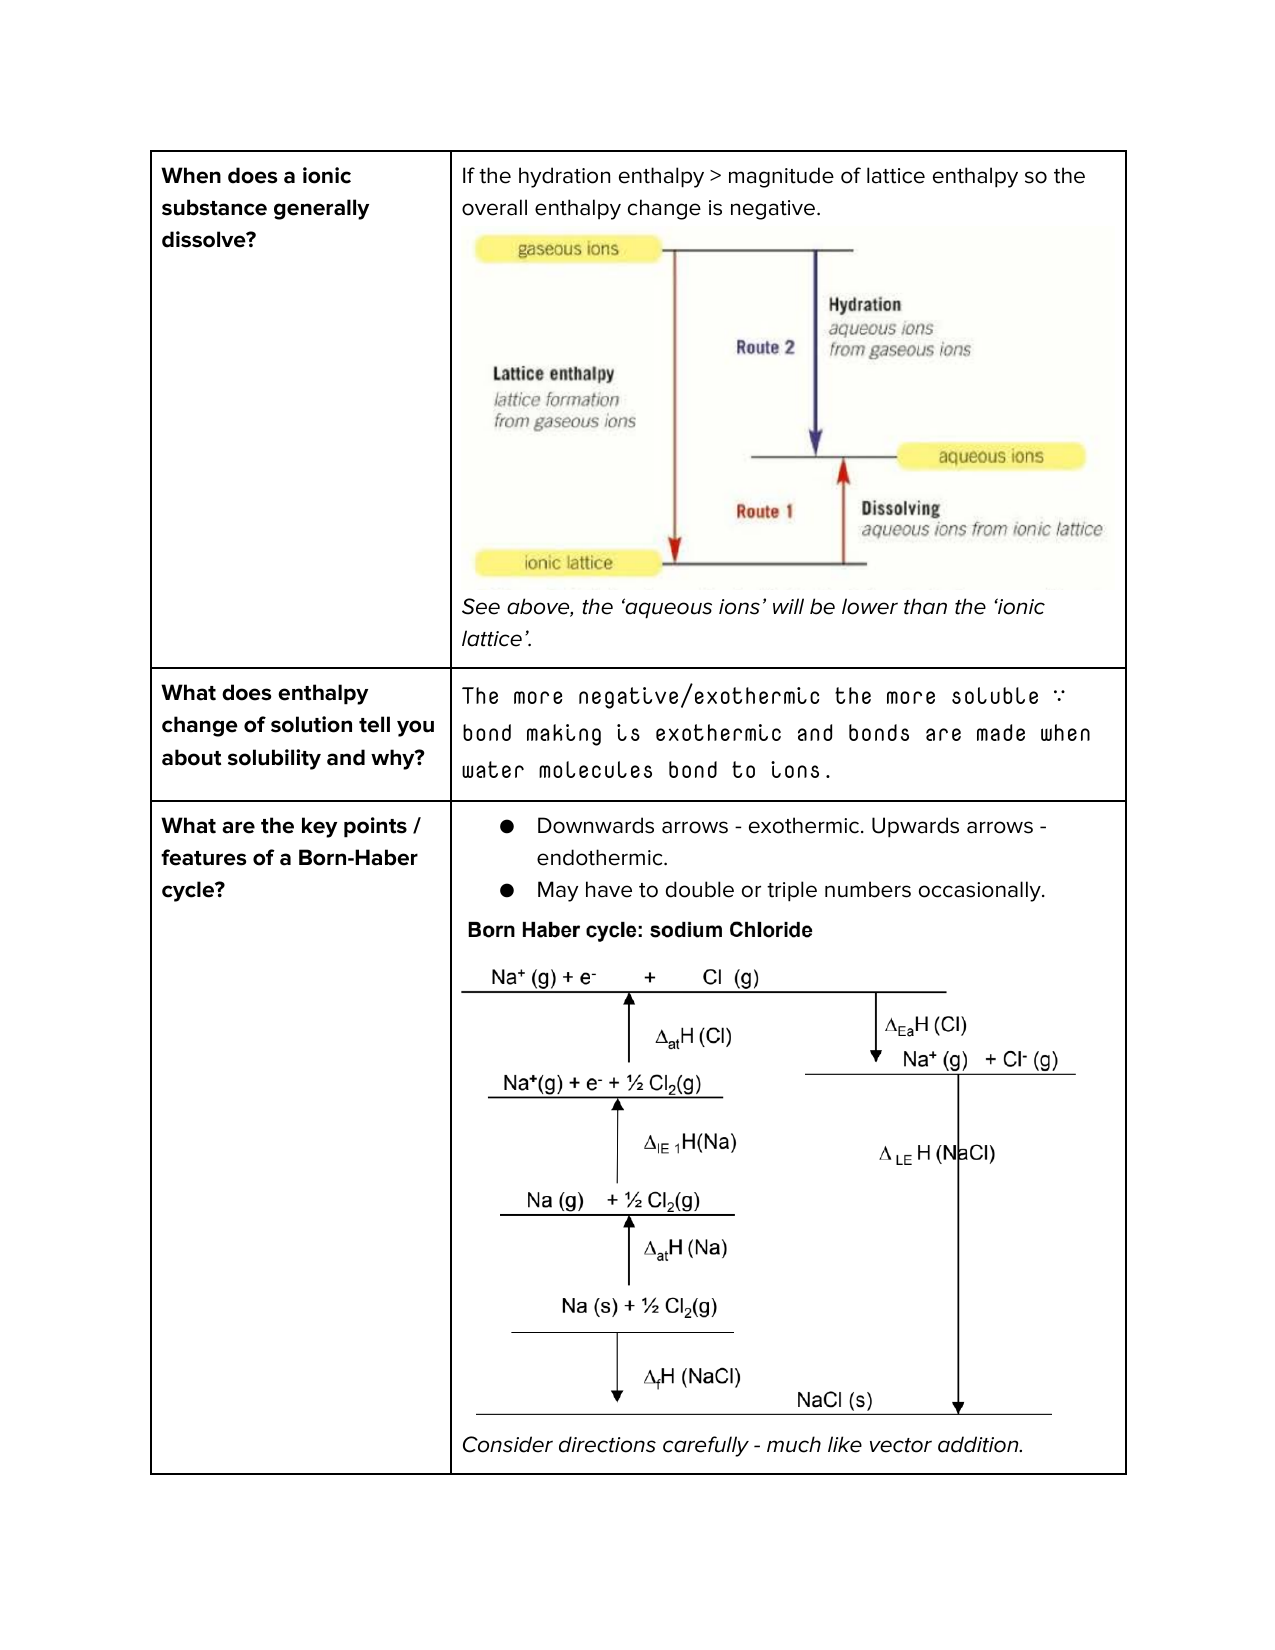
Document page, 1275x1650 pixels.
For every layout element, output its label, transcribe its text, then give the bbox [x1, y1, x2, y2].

table_cell What does enthalpy change of solution tell you about solubility and why? [152, 669, 450, 799]
picture [461, 226, 1115, 590]
picture [461, 908, 1107, 1428]
table_cell What are the key points / features of a Born-Haber cycle? [152, 802, 450, 1473]
table_cell If the hydration enthalpy > magnitude of lattice enthalpy so the overall enthalpy change is negative. See above, the ‘aqueous ions’ will be lower than the ‘ionic lattice’. [452, 152, 1125, 667]
table_cell Downwards arrows - exothermic. Upwards arrows - endothermic. May have to double or triple numbers occasionally. Consider directions carefully - much like vector addition. [452, 802, 1125, 1473]
table_cell When does a ionic substance generally dissolve? [152, 152, 450, 667]
table_cell The more negative/exothermic the more soluble ∵ bond making is exothermic and bonds are made when water molecules bond to ions. [452, 669, 1125, 799]
